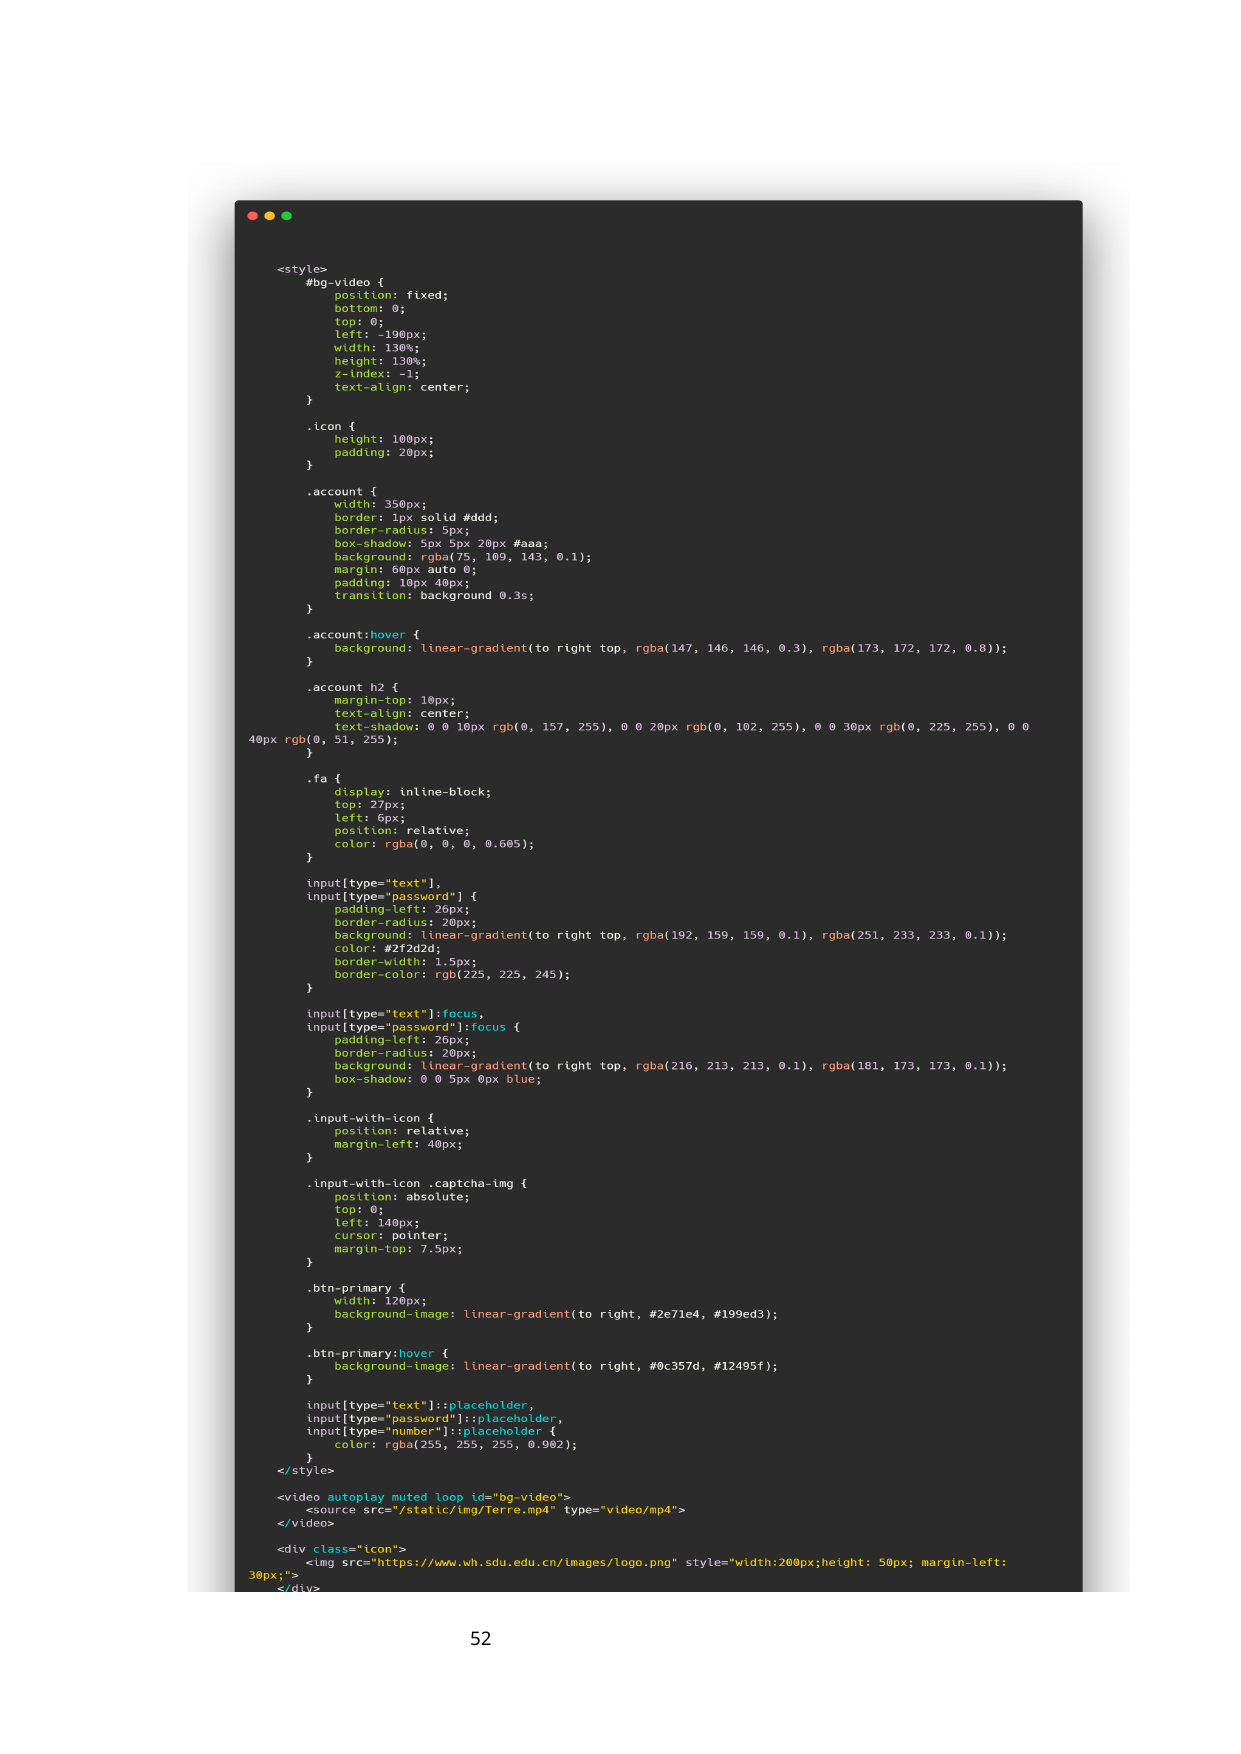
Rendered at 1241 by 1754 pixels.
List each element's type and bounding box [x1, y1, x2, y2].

picture [187, 162, 1130, 1592]
